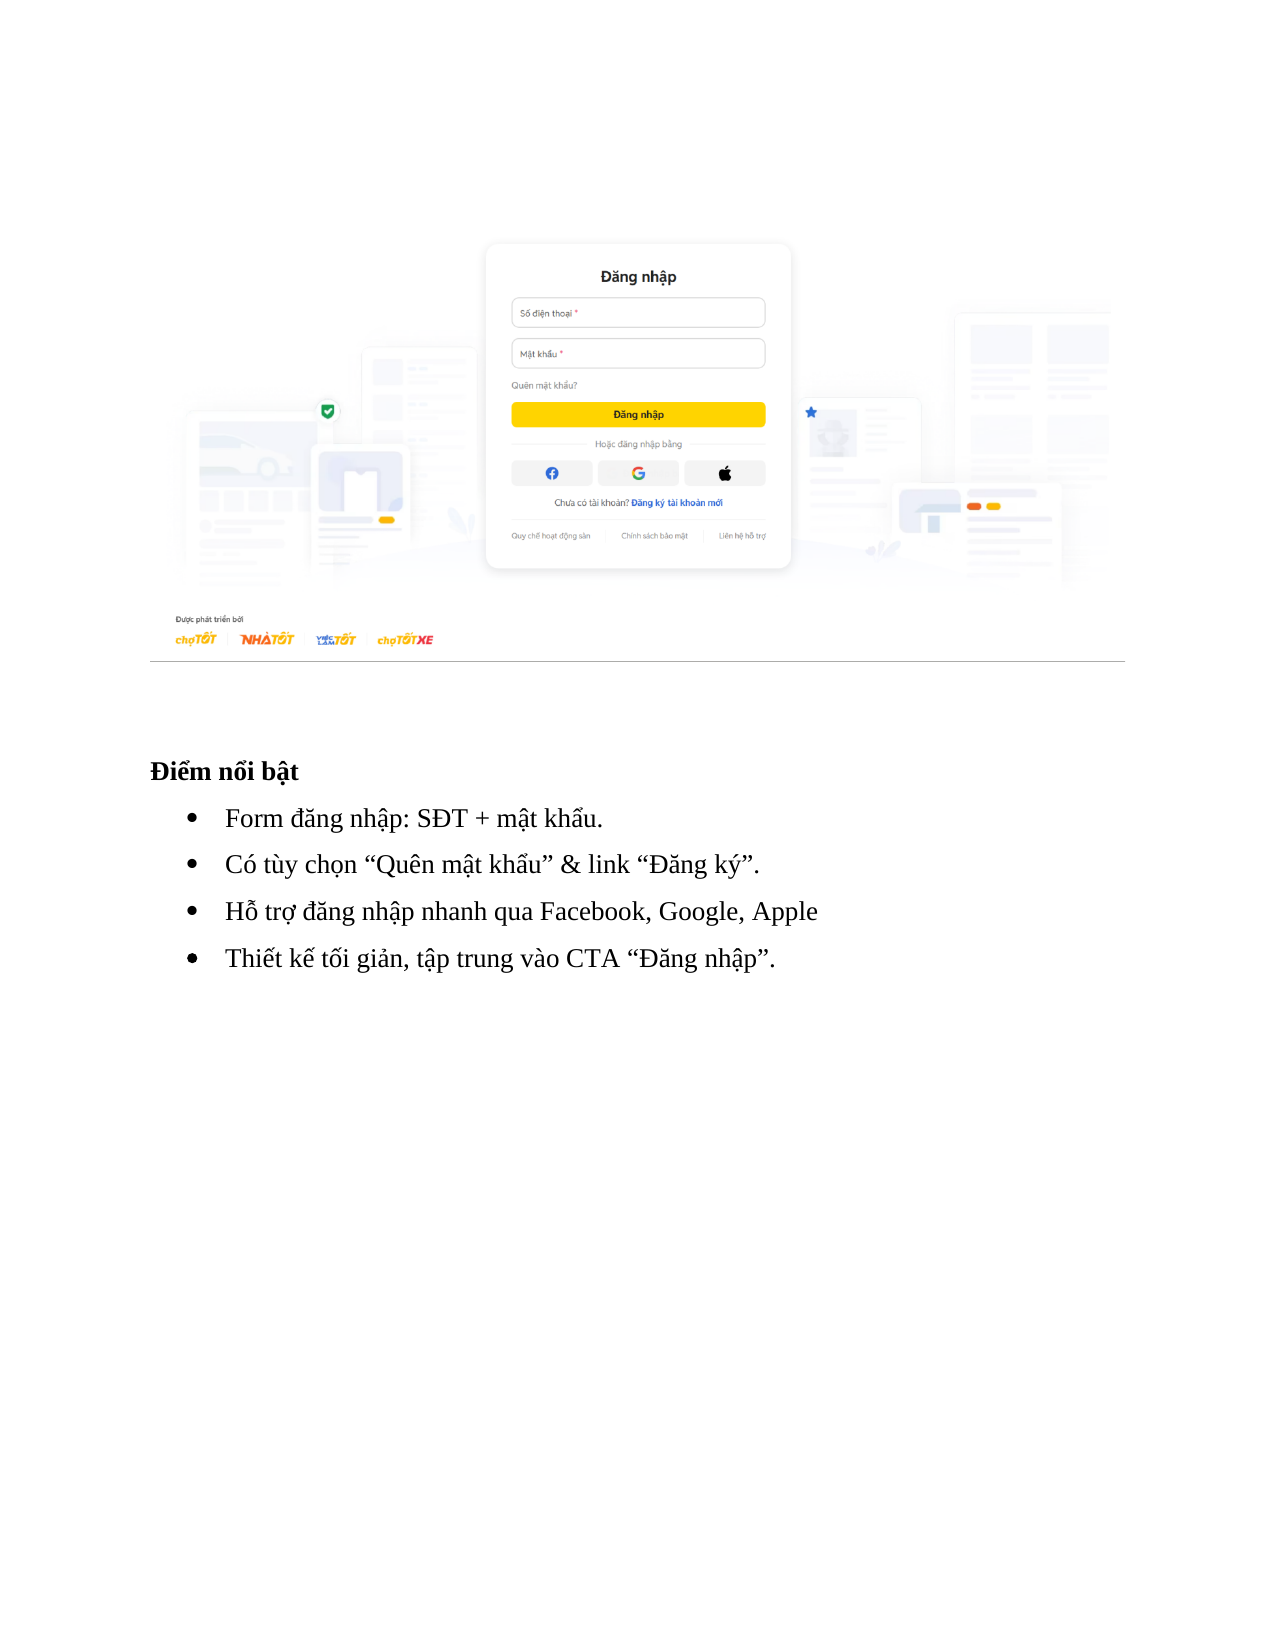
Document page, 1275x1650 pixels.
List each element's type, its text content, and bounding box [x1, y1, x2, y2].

text Điểm nổi bật [150, 755, 1125, 786]
list Form đăng nhập: SĐT + mật khẩu. [187, 802, 1125, 833]
list Có tùy chọn “Quên mật khẩu” & link “Đăng ký”. [187, 849, 1125, 880]
list Hỗ trợ đăng nhập nhanh qua Facebook, Google, Apple [187, 896, 1125, 927]
picture [150, 150, 1125, 662]
list Thiết kế tối giản, tập trung vào CTA “Đăng nhập”. [187, 942, 1125, 974]
